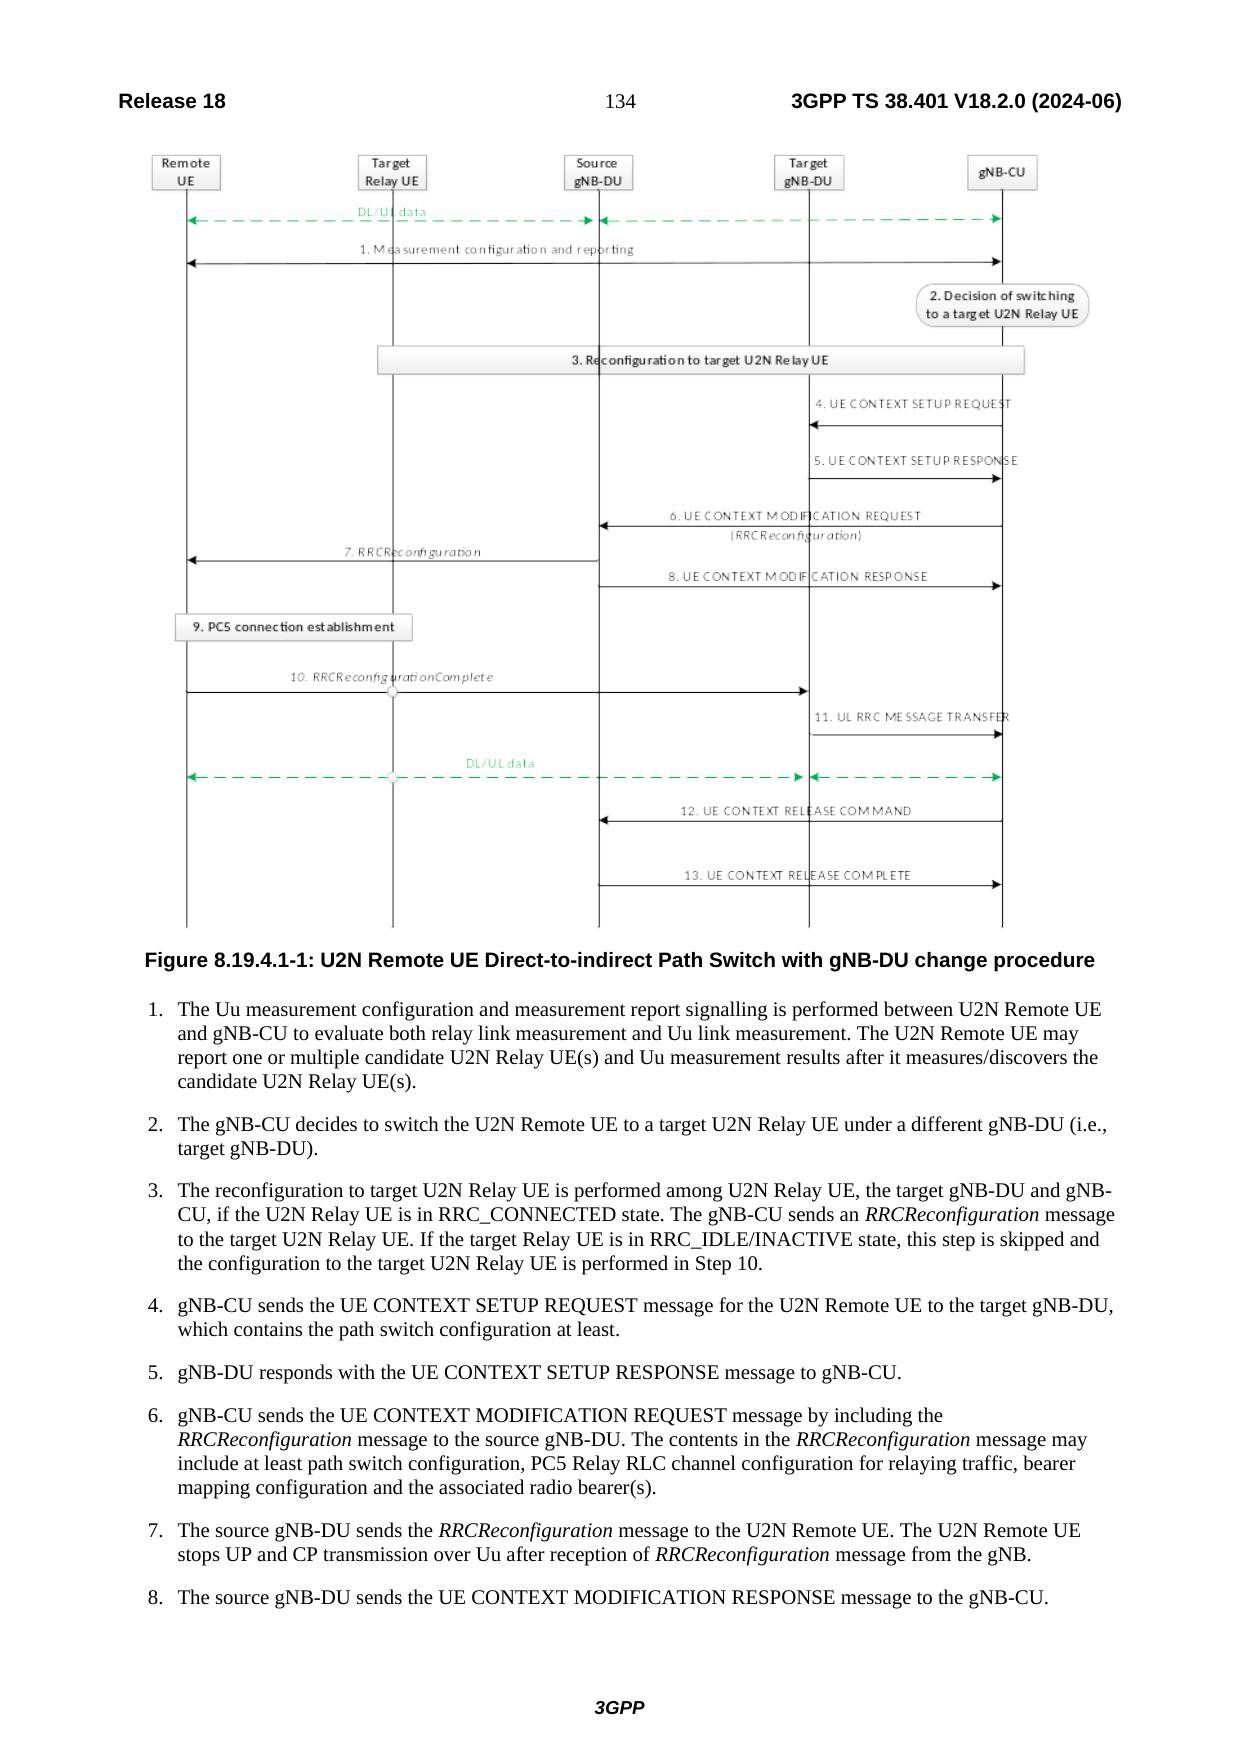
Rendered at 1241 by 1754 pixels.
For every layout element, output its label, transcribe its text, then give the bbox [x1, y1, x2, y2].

text 6. gNB-CU sends the UE CONTEXT MODIFICATION REQUEST message by including the RRCReconfiguration message to the source gNB-DU. The contents in the RRCReconfiguration message may include at least path switch configuration, PC5 Relay RLC channel configuration for relaying traffic, bearer mapping configuration and the associated radio bearer(s). [148, 1403, 1122, 1499]
text 2. The gNB-CU decides to switch the U2N Remote UE to a target U2N Relay UE under a different gNB-DU (i.e., target gNB-DU). [148, 1111, 1122, 1159]
text Figure 8.19.4.1-1: U2N Remote UE Direct-to-indirect Path Switch with gNB-DU change procedure [118, 947, 1122, 971]
text 7. The source gNB-DU sends the RRCReconfiguration message to the U2N Remote UE. The U2N Remote UE stops UP and CP transmission over Uu after reception of RRCReconfiguration message from the gNB. [148, 1518, 1122, 1566]
text 1. The Uu measurement configuration and measurement report signalling is performed between U2N Remote UE and gNB-CU to evaluate both relay link measurement and Uu link measurement. The U2N Remote UE may report one or multiple candidate U2N Relay UE(s) and Uu measurement results after it measures/discovers the candidate U2N Relay UE(s). [148, 996, 1122, 1093]
text 5. gNB-DU responds with the UE CONTEXT SETUP RESPONSE message to gNB-CU. [148, 1360, 1122, 1384]
text 3. The reconfiguration to target U2N Relay UE is performed among U2N Relay UE, the target gNB-DU and gNB-CU, if the U2N Relay UE is in RRC_CONNECTED state. The gNB-CU sends an RRCReconfiguration message to the target U2N Relay UE. If the target Relay UE is in RRC_IDLE/INACTIVE state, this step is skipped and the configuration to the target U2N Relay UE is performed in Step 10. [148, 1178, 1122, 1274]
text 8. The source gNB-DU sends the UE CONTEXT MODIFICATION RESPONSE message to the gNB-CU. [148, 1585, 1122, 1609]
text 4. gNB-CU sends the UE CONTEXT SETUP REQUEST message for the U2N Remote UE to the target gNB-DU, which contains the path switch configuration at least. [148, 1293, 1122, 1341]
